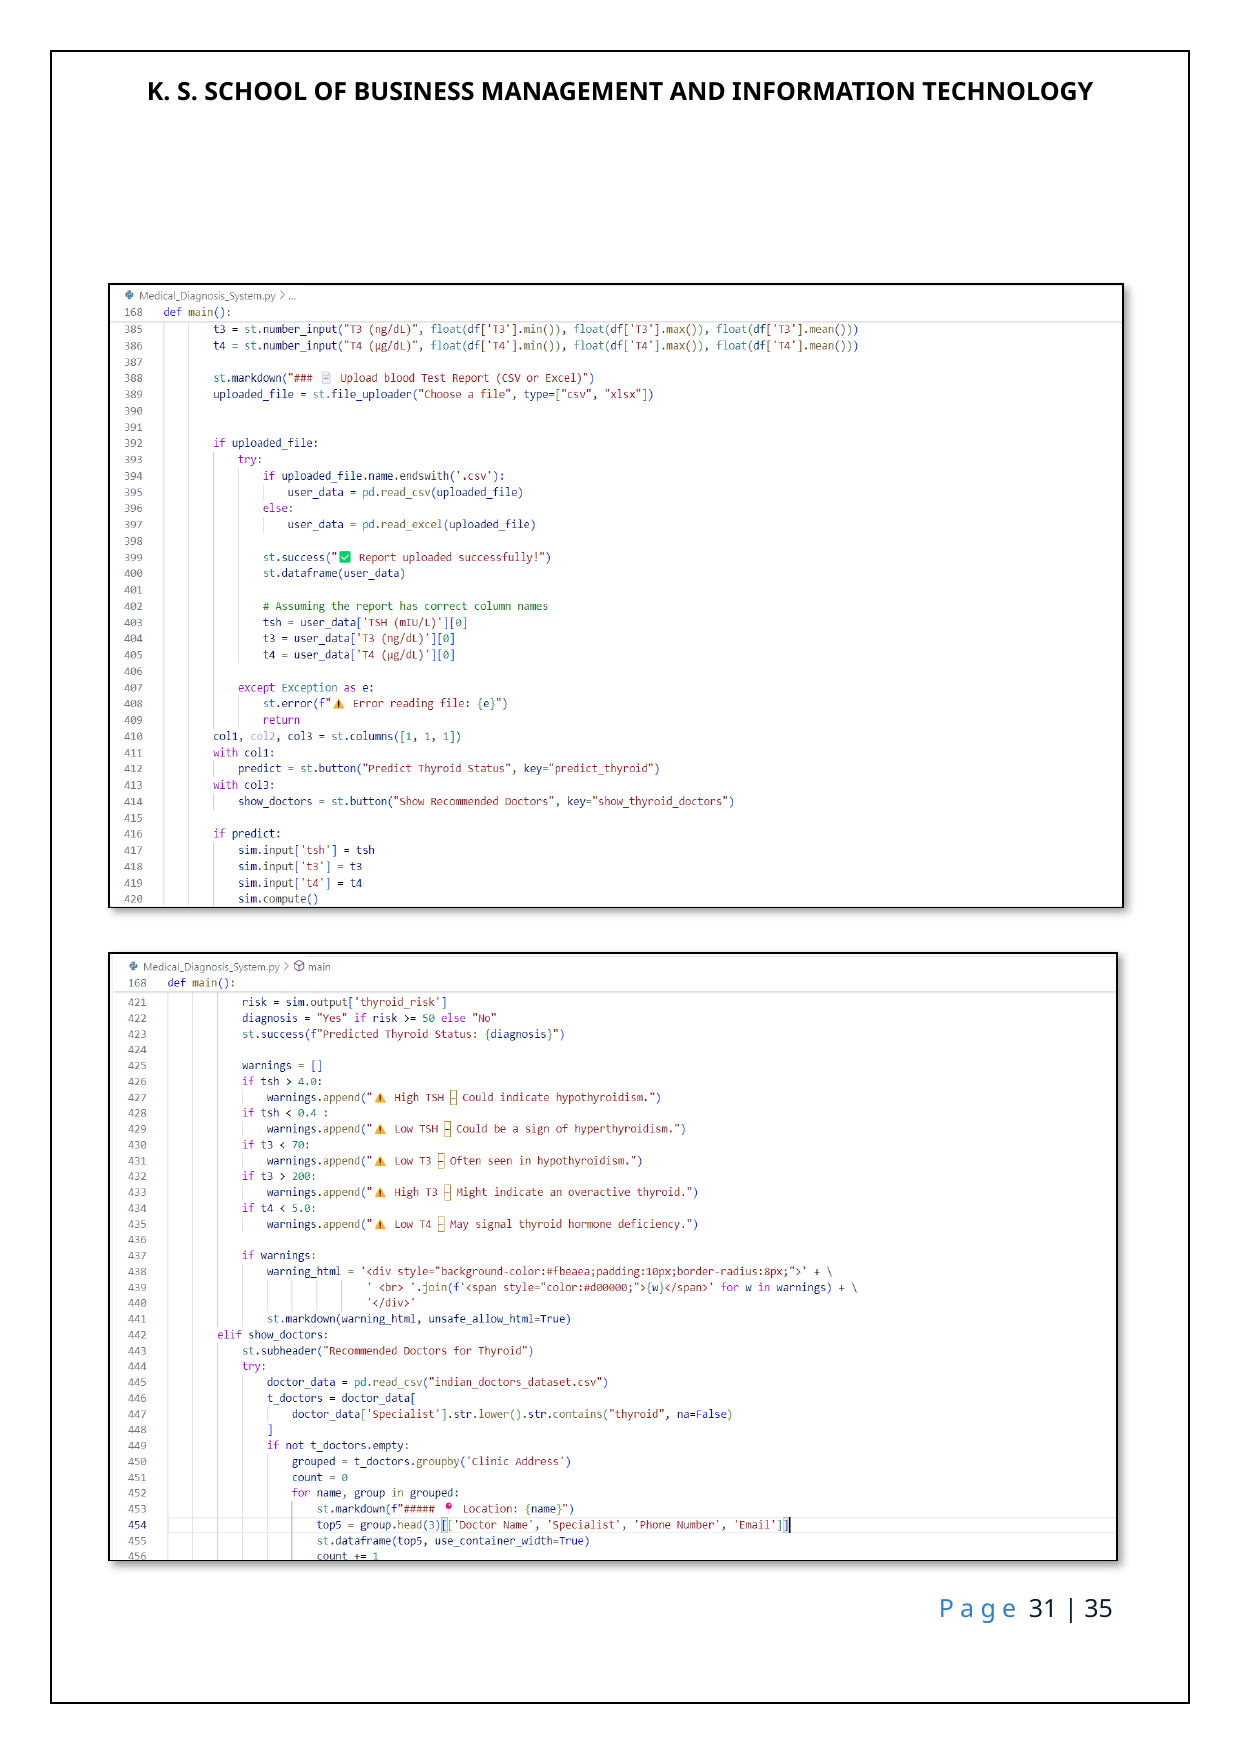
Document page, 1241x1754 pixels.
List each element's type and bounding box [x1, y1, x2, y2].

picture [110, 954, 1116, 1560]
picture [110, 285, 1122, 907]
